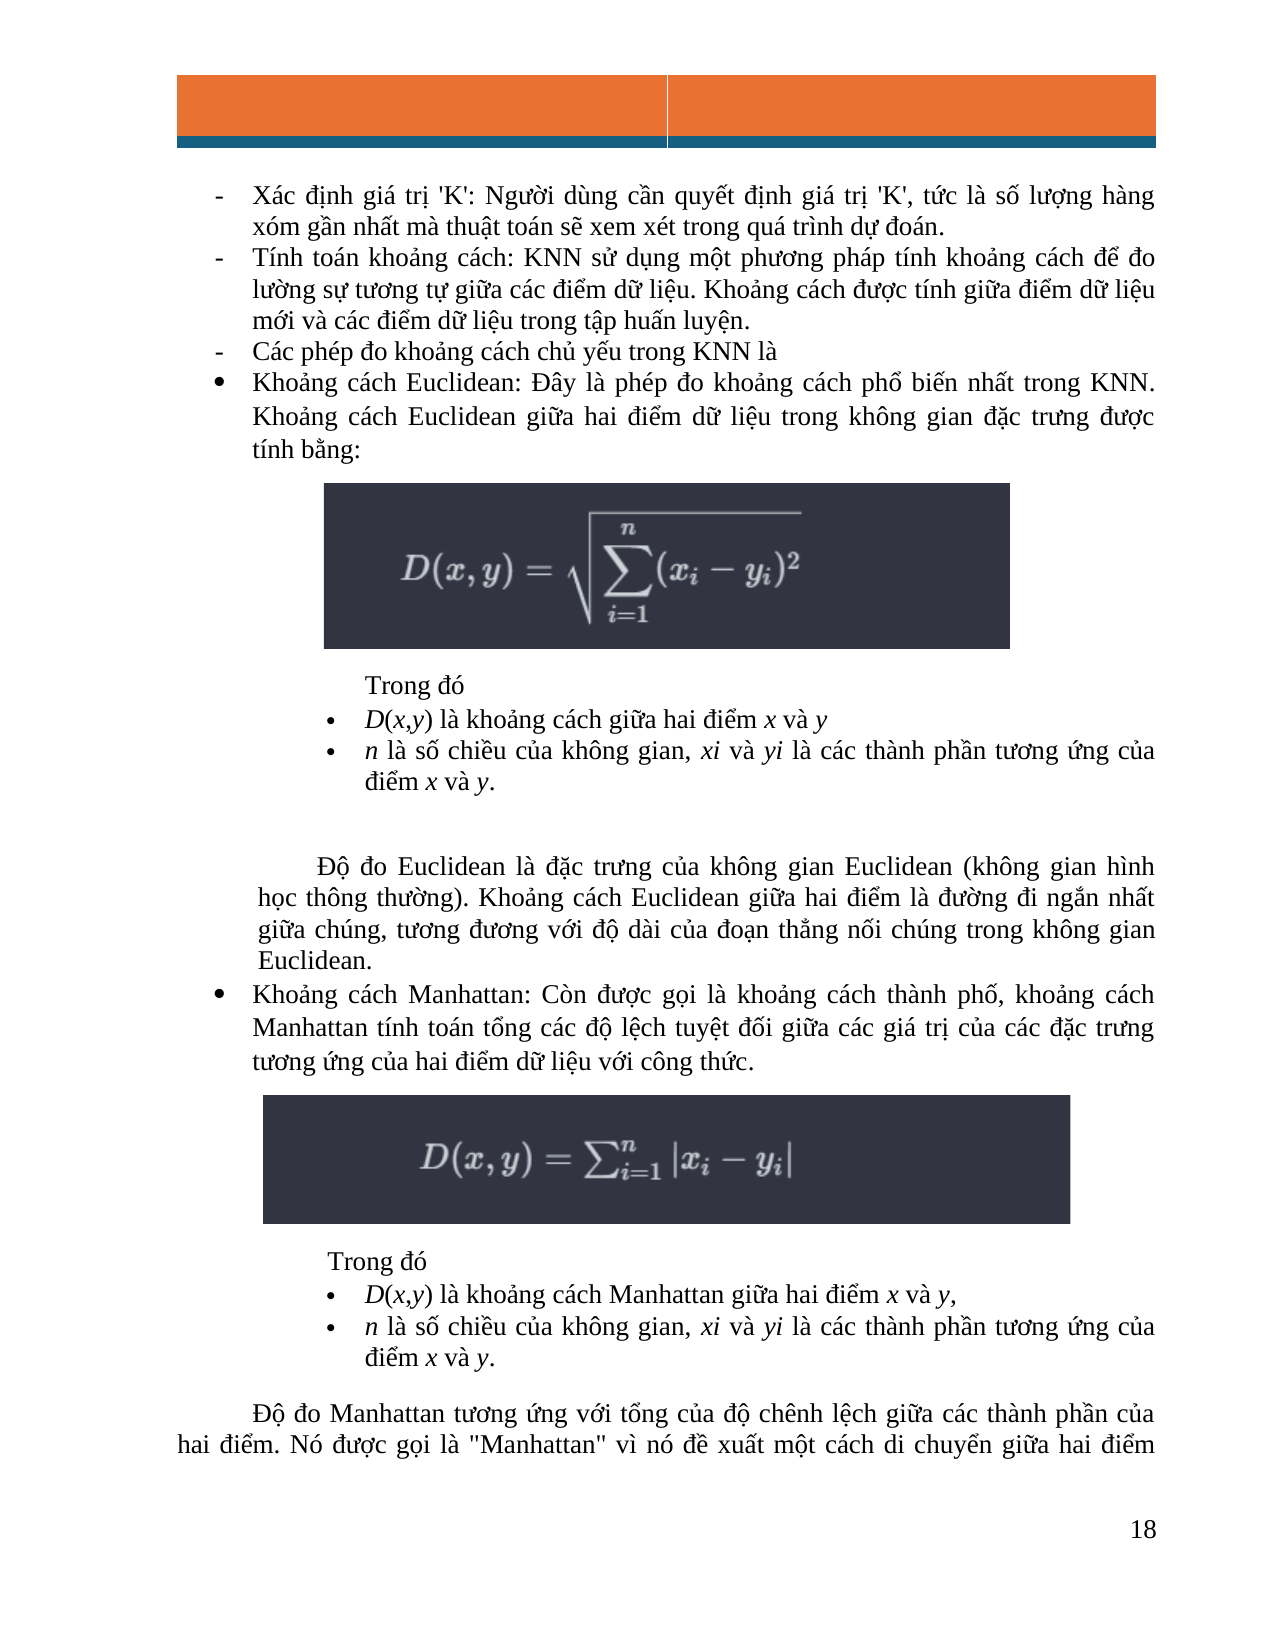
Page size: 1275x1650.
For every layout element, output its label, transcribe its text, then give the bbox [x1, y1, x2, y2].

list Khoảng cách Manhattan: Còn được gọi là khoảng cách thành phố, khoảng cách Manhattan tính toán tổng các độ lệch tuyệt đối giữa các giá trị của các đặc trưng tương ứng của hai điểm dữ liệu với công thức. [214, 978, 1156, 1076]
list n là số chiều của không gian, xi​ và yi​ là các thành phần tương ứng của điểm x và y. [327, 734, 1156, 797]
list Tính toán khoảng cách: KNN sử dụng một phương pháp tính khoảng cách để đo lường sự tương tự giữa các điểm dữ liệu. Khoảng cách được tính giữa điểm dữ liệu mới và các điểm dữ liệu trong tập huấn luyện. [214, 242, 1156, 335]
text Trong đó [252, 1245, 1156, 1276]
list Các phép đo khoảng cách chủ yếu trong KNN là [214, 335, 1156, 366]
list D(x,y) là khoảng cách Manhattan giữa hai điểm x và y, [327, 1278, 1156, 1310]
text Độ đo Euclidean là đặc trưng của không gian Euclidean (không gian hình học thông thường). Khoảng cách Euclidean giữa hai điểm là đường đi ngắn nhất giữa chúng, tương đương với độ dài của đoạn thẳng nối chúng trong không gian Euclidean. [258, 850, 1156, 975]
list n là số chiều của không gian, xi​ và yi​ là các thành phần tương ứng của điểm x và y. [327, 1310, 1156, 1372]
text Trong đó [364, 669, 1156, 701]
list Khoảng cách Euclidean: Đây là phép đo khoảng cách phổ biến nhất trong KNN. Khoảng cách Euclidean giữa hai điểm dữ liệu trong không gian đặc trưng được tính bằng: [214, 366, 1156, 464]
picture [323, 483, 1010, 649]
picture [263, 1095, 1071, 1224]
list D(x,y) là khoảng cách giữa hai điểm x và y [327, 703, 1156, 734]
list Xác định giá trị 'K': Người dùng cần quyết định giá trị 'K', tức là số lượng hàng xóm gần nhất mà thuật toán sẽ xem xét trong quá trình dự đoán. [214, 179, 1156, 242]
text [177, 1397, 1156, 1459]
